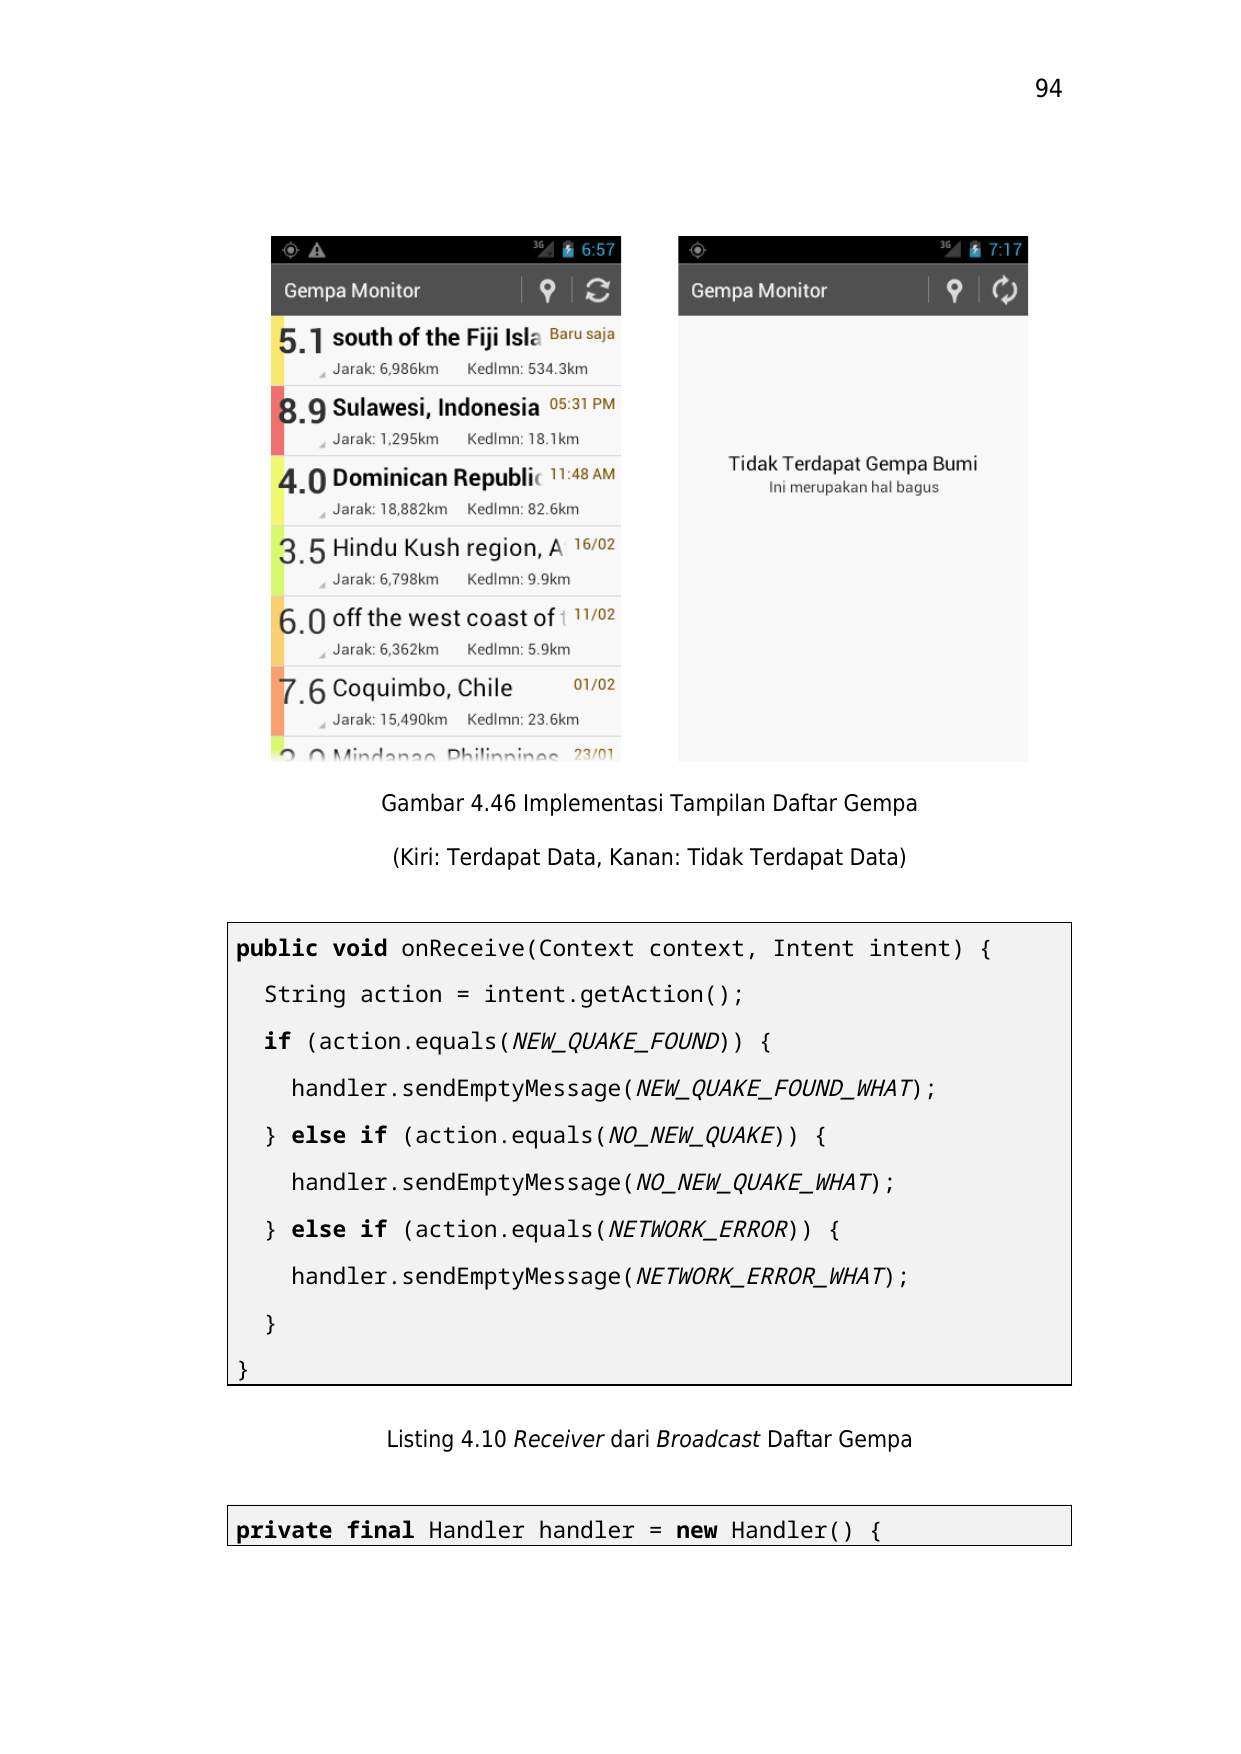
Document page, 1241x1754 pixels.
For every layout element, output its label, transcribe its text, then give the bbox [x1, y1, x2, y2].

text String action = intent.getAction(); [228, 969, 1071, 1009]
text handler.sendEmptyMessage(NEW_QUAKE_FOUND_WHAT); [228, 1063, 1071, 1103]
text (Kiri: Terdapat Data, Kanan: Tidak Terdapat Data) [236, 844, 1063, 870]
picture [271, 236, 622, 762]
text handler.sendEmptyMessage(NO_NEW_QUAKE_WHAT); [228, 1156, 1071, 1197]
text private final Handler handler = new Handler() { [228, 1506, 1071, 1545]
text } else if (action.equals(NETWORK_ERROR)) { handler.sendEmptyMessage(NETWORK_ERROR_WHAT); } [228, 1203, 1071, 1338]
picture [678, 236, 1029, 762]
text public void onReceive(Context context, Intent intent) { [228, 923, 1071, 963]
text } [228, 1344, 1071, 1384]
text } else if (action.equals(NO_NEW_QUAKE)) { [228, 1109, 1071, 1150]
text if (action.equals(NEW_QUAKE_FOUND)) { [228, 1016, 1071, 1056]
